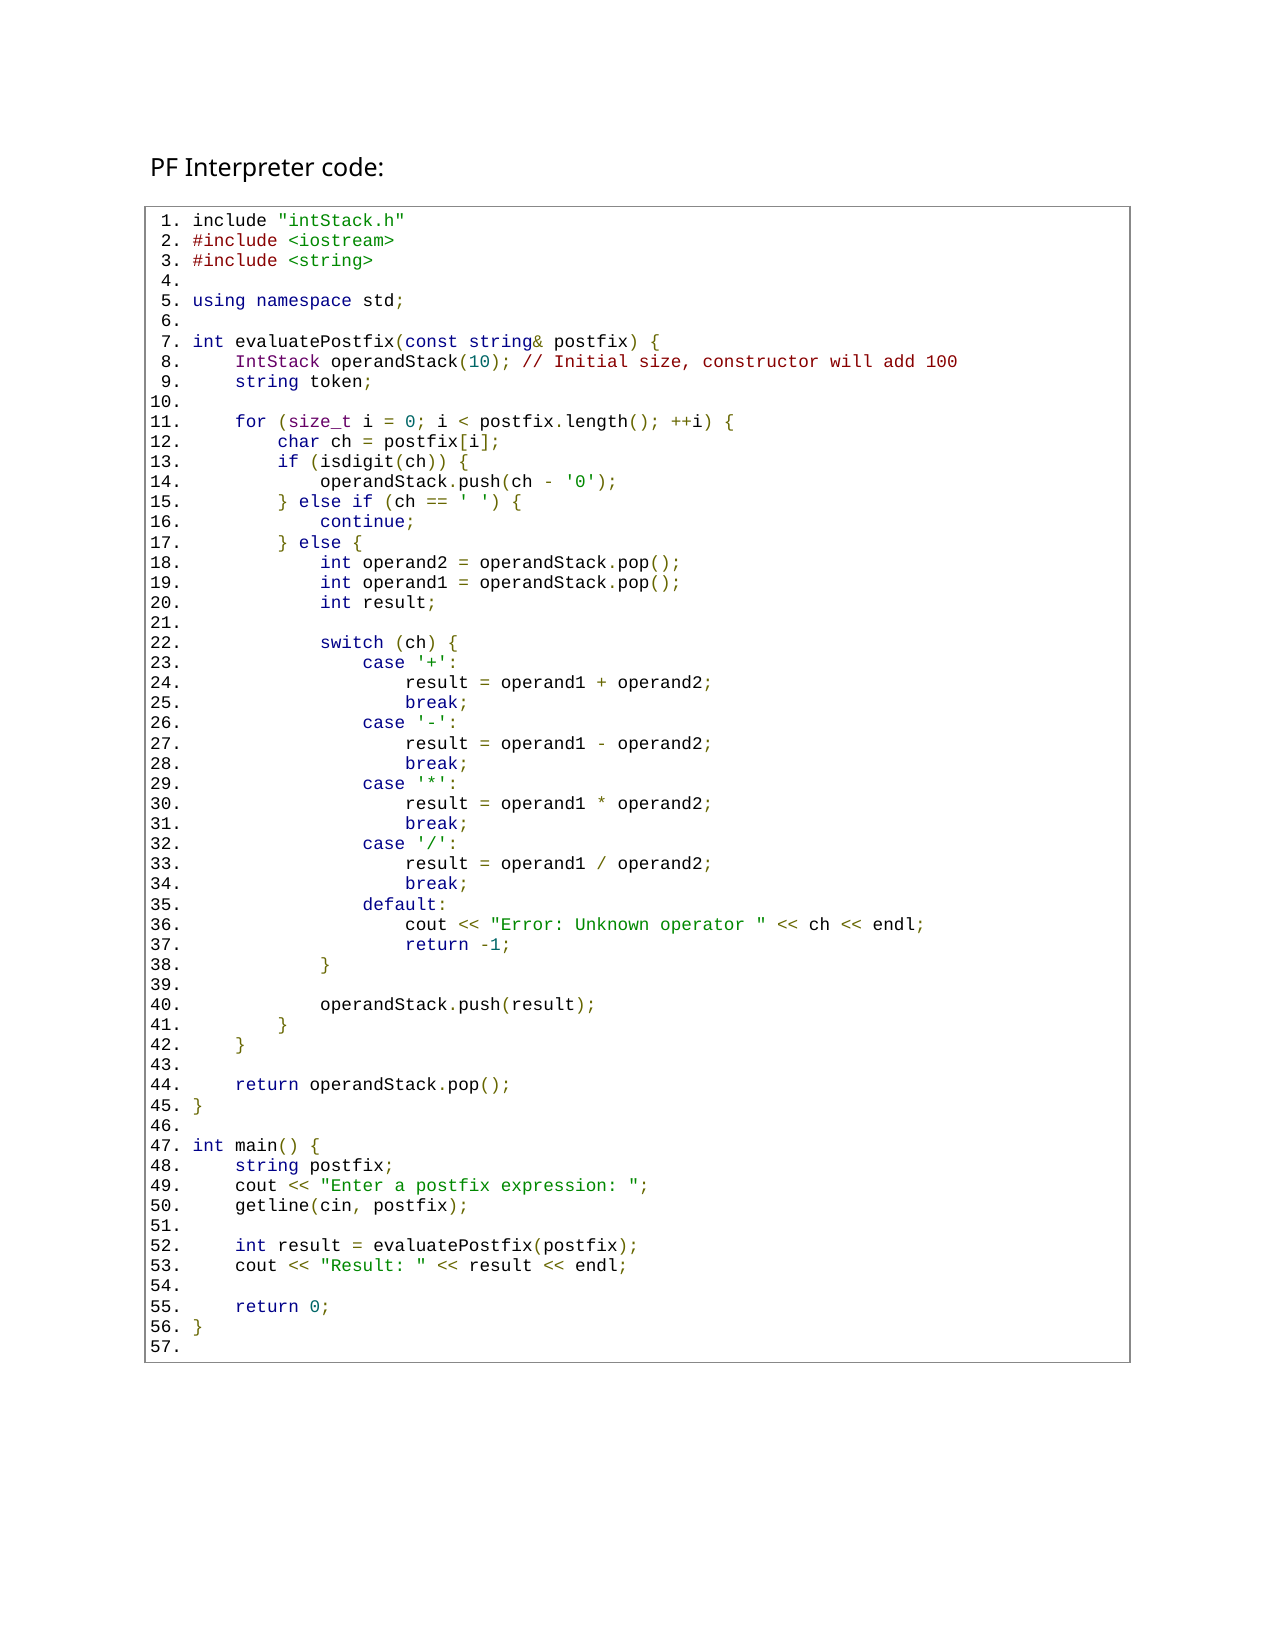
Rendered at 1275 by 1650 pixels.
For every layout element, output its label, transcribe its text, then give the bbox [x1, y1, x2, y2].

text 23. case '+': [150, 654, 1125, 674]
text 13. if (isdigit(ch)) { [150, 453, 1125, 473]
text 17. } else { [150, 533, 1125, 553]
text 4. [150, 272, 1125, 292]
text 33. result = operand1 / operand2; [150, 855, 1125, 875]
text 19. int operand1 = operandStack.pop(); [150, 573, 1125, 593]
text 52. int result = evaluatePostfix(postfix); [150, 1237, 1125, 1257]
text PF Interpreter code: [150, 150, 1125, 184]
text 15. } else if (ch == ' ') { [150, 493, 1125, 513]
text 22. switch (ch) { [150, 634, 1125, 654]
text 25. break; [150, 694, 1125, 714]
text 45. } [150, 1096, 1125, 1116]
text 44. return operandStack.pop(); [150, 1076, 1125, 1096]
text 1. include "intStack.h" [146, 207, 1129, 232]
text 11. for (size_t i = 0; i < postfix.length(); ++i) { [150, 413, 1125, 433]
text 40. operandStack.push(result); [150, 996, 1125, 1016]
text 48. string postfix; [150, 1156, 1125, 1177]
text 42. } [150, 1036, 1125, 1056]
text 35. default: [150, 895, 1125, 915]
text 9. string token; [150, 372, 1125, 392]
text 41. } [150, 1016, 1125, 1036]
text 3. #include <string> [150, 252, 1125, 272]
text 6. [150, 312, 1125, 332]
text 29. case '*': [150, 774, 1125, 794]
text 2. #include <iostream> [150, 232, 1125, 252]
text 10. [150, 392, 1125, 413]
text 57. [146, 1332, 1129, 1362]
text 36. cout << "Error: Unknown operator " << ch << endl; [150, 915, 1125, 935]
text 43. [150, 1056, 1125, 1076]
text 46. [150, 1116, 1125, 1136]
text 32. case '/': [150, 835, 1125, 855]
text 24. result = operand1 + operand2; [150, 674, 1125, 694]
text 16. continue; [150, 513, 1125, 533]
text 34. break; [150, 875, 1125, 895]
text 18. int operand2 = operandStack.pop(); [150, 553, 1125, 573]
text 20. int result; [150, 593, 1125, 614]
text 37. return -1; [150, 935, 1125, 955]
text 38. } [150, 955, 1125, 976]
text 28. break; [150, 754, 1125, 774]
text 8. IntStack operandStack(10); // Initial size, constructor will add 100 [150, 352, 1125, 372]
text 55. return 0; [150, 1297, 1125, 1317]
text 12. char ch = postfix[i]; [150, 433, 1125, 453]
text 47. int main() { [150, 1136, 1125, 1156]
text 7. int evaluatePostfix(const string& postfix) { [150, 332, 1125, 352]
text 49. cout << "Enter a postfix expression: "; [150, 1177, 1125, 1197]
text 51. [150, 1217, 1125, 1237]
text 30. result = operand1 * operand2; [150, 794, 1125, 815]
text 26. case '-': [150, 714, 1125, 734]
text 50. getline(cin, postfix); [150, 1197, 1125, 1217]
text 14. operandStack.push(ch - '0'); [150, 473, 1125, 493]
text 54. [150, 1277, 1125, 1297]
text 27. result = operand1 - operand2; [150, 734, 1125, 754]
text 21. [150, 614, 1125, 634]
text 39. [150, 976, 1125, 996]
text 53. cout << "Result: " << result << endl; [150, 1257, 1125, 1277]
text 5. using namespace std; [150, 292, 1125, 312]
text 56. } [150, 1317, 1125, 1332]
text 31. break; [150, 815, 1125, 835]
